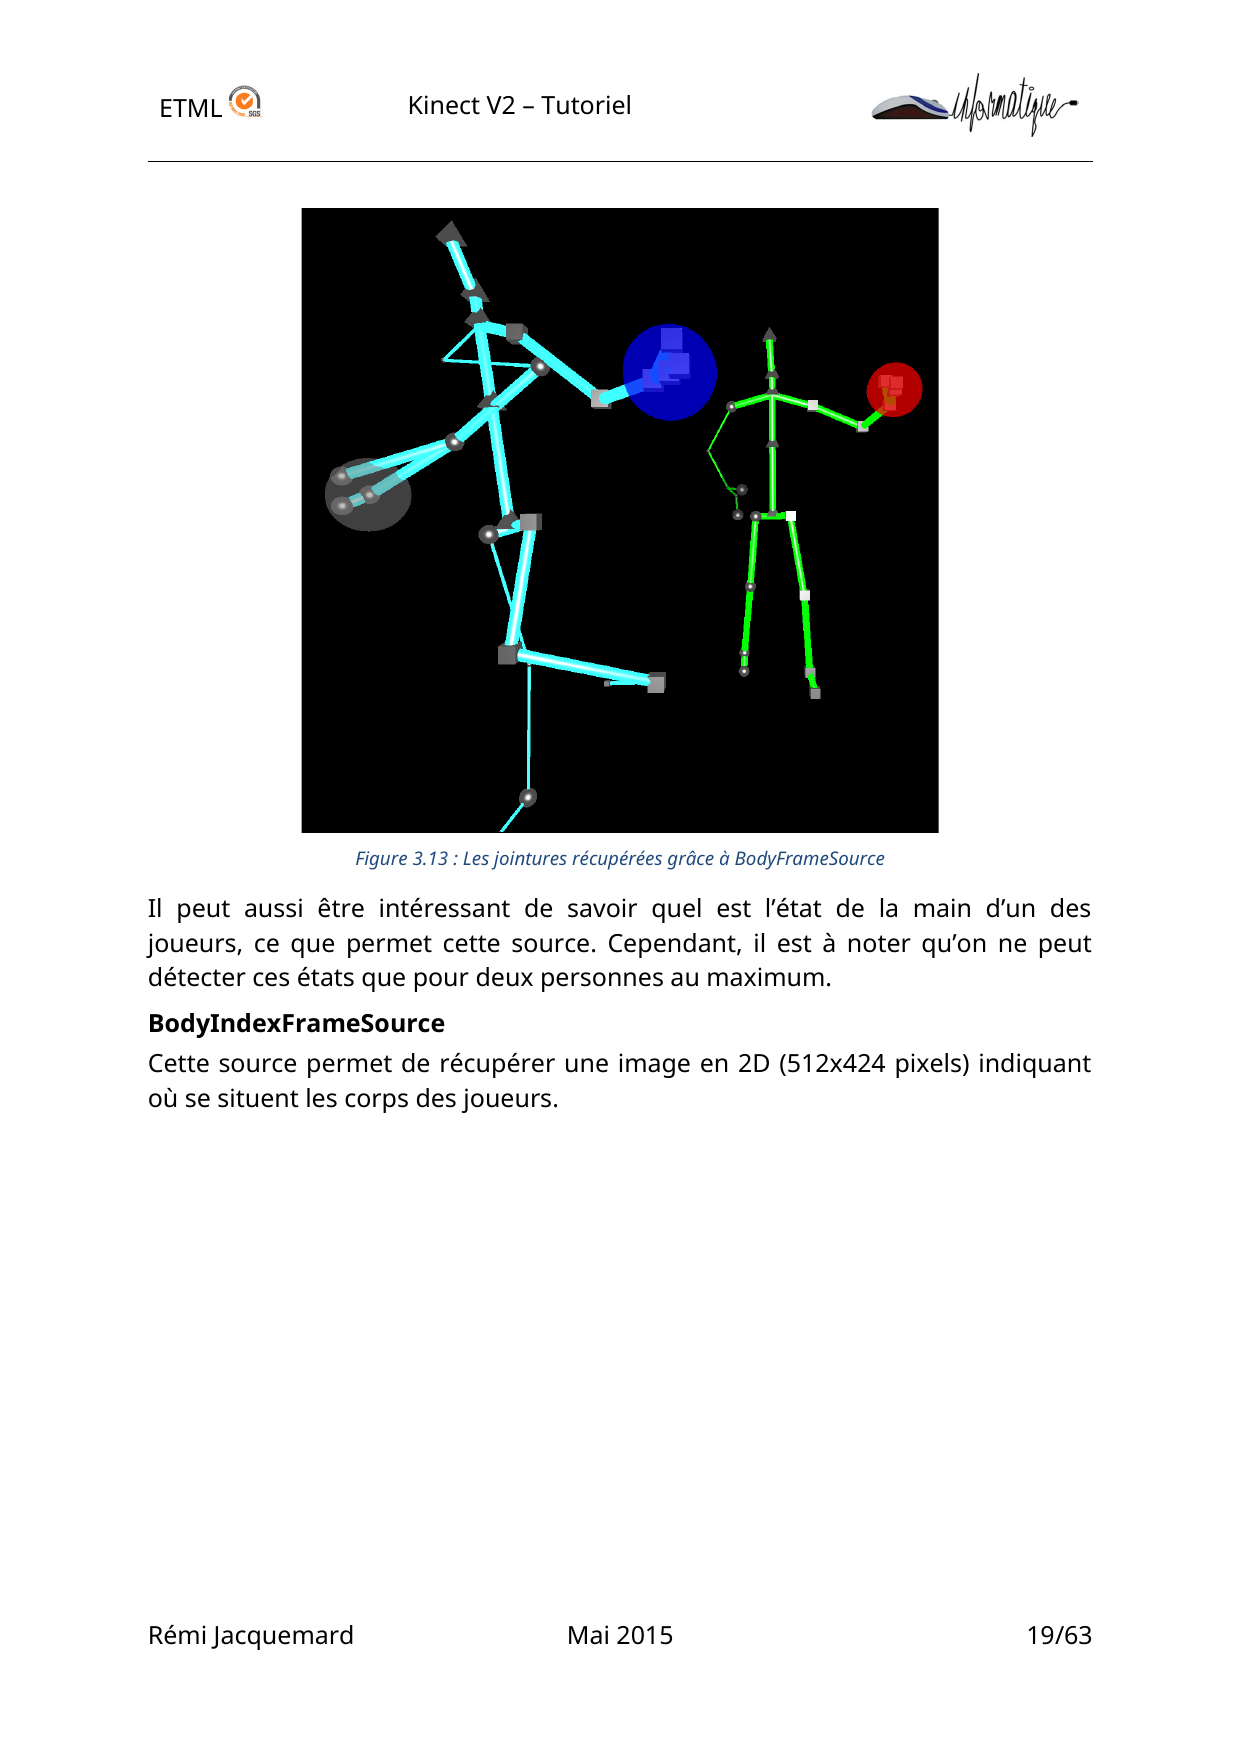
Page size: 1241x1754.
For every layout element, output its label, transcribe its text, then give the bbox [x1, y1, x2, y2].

text Cette source permet de récupérer une image en 2D (512x424 pixels) indiquant où se situent les corps des joueurs. [148, 1046, 1093, 1114]
picture [301, 208, 939, 833]
picture [871, 73, 1079, 137]
subtitle BodyIndexFrameSource [148, 1006, 1093, 1040]
picture [228, 85, 263, 118]
text Il peut aussi être intéressant de savoir quel est l’état de la main d’un des joueurs, ce que permet cette source. Cependant, il est à noter qu’on ne peut détecter ces états que pour deux personnes au maximum. [148, 891, 1093, 993]
